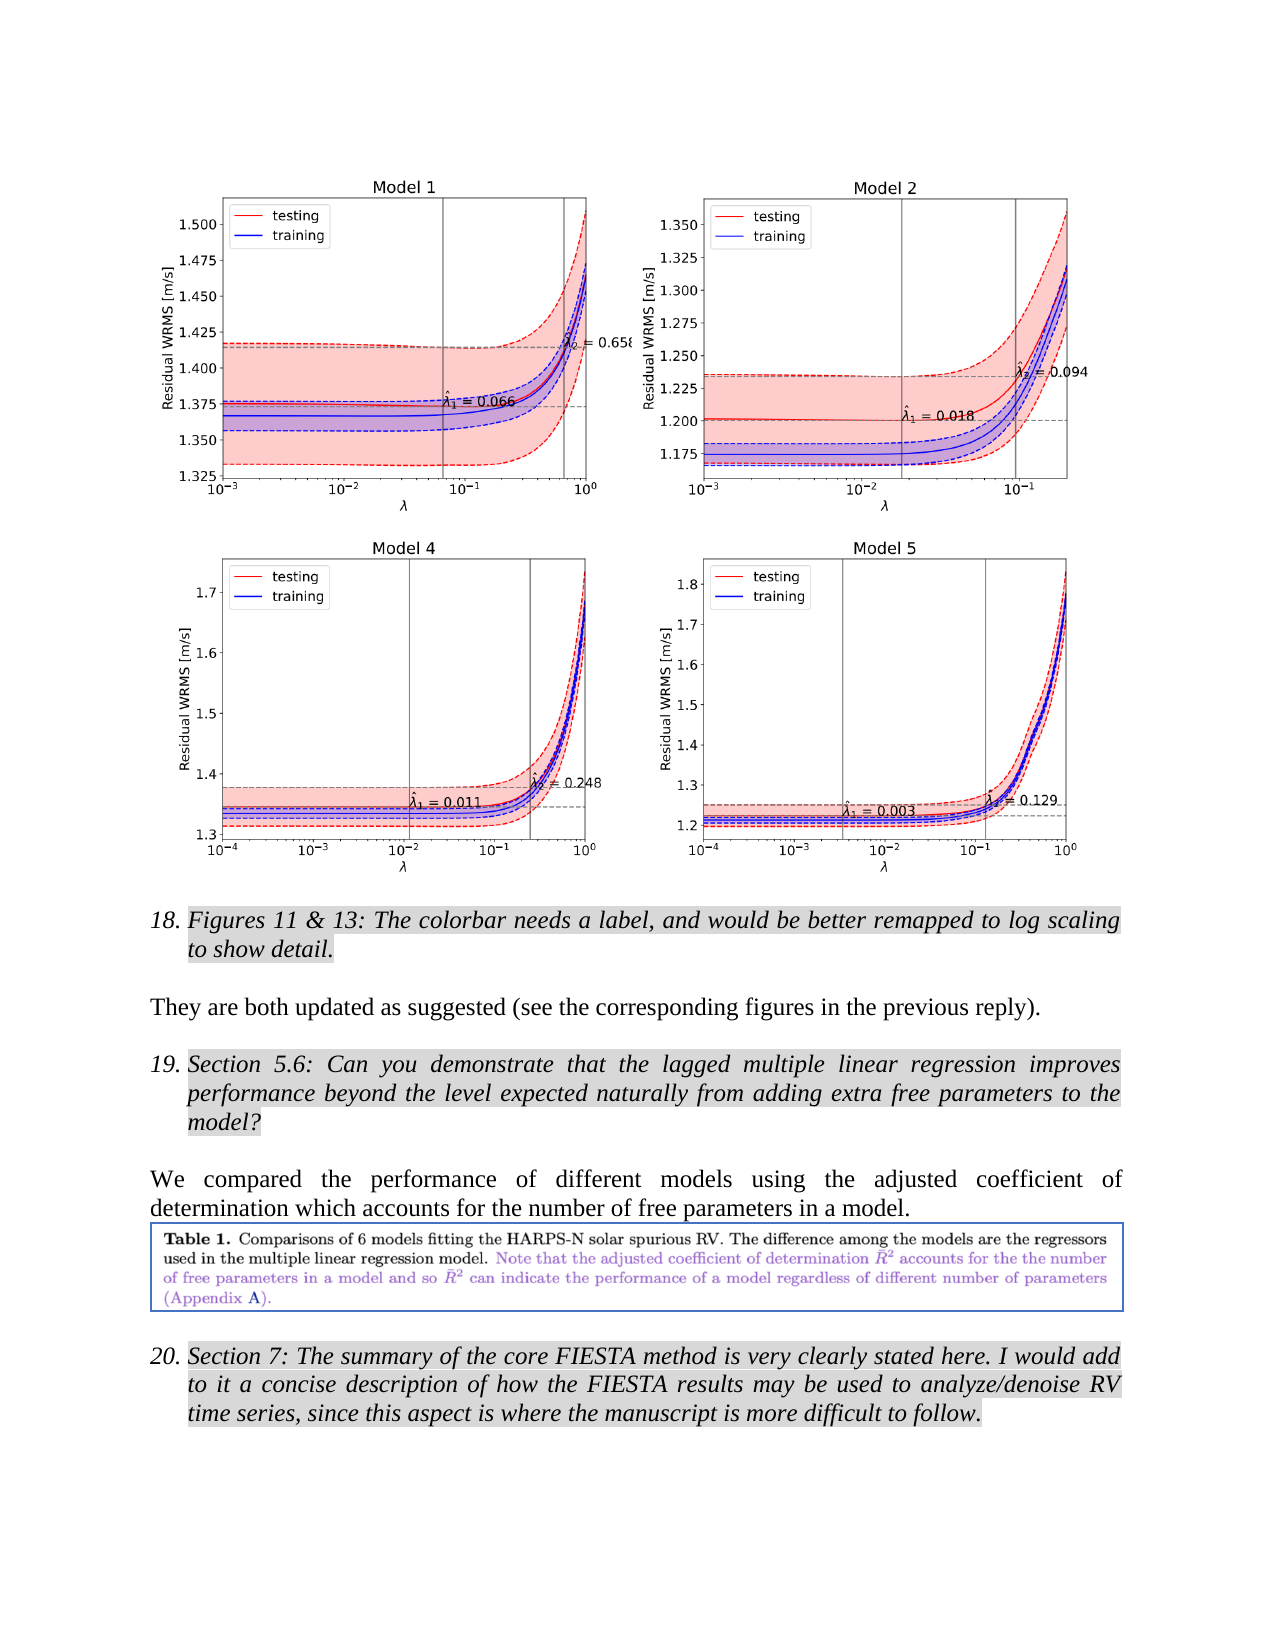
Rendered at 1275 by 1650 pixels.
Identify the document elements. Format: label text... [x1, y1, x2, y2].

list Figures 11 & 13: The colorbar needs a label, and would be better remapped to log scaling to show detail. [334, 906, 1124, 963]
picture [152, 1224, 1122, 1310]
text We compared the performance of different models using the adjusted coefficient of determination which accounts for the number of free parameters in a model. [150, 1164, 1124, 1222]
text They are both updated as suggested (see the corresponding figures in the previous reply). [150, 992, 1124, 1021]
list Section 5.6: Can you demonstrate that the lagged multiple linear regression improves performance beyond the level expected naturally from adding extra free parameters to the model? [261, 1049, 1124, 1136]
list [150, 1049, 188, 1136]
list Section 7: The summary of the core FIESTA method is very clearly stated here. I would add to it a concise description of how the FIESTA results may be used to analyze/denoise RV time series, since this aspect is where the manuscript is more difficult to follow. [150, 1341, 1124, 1427]
